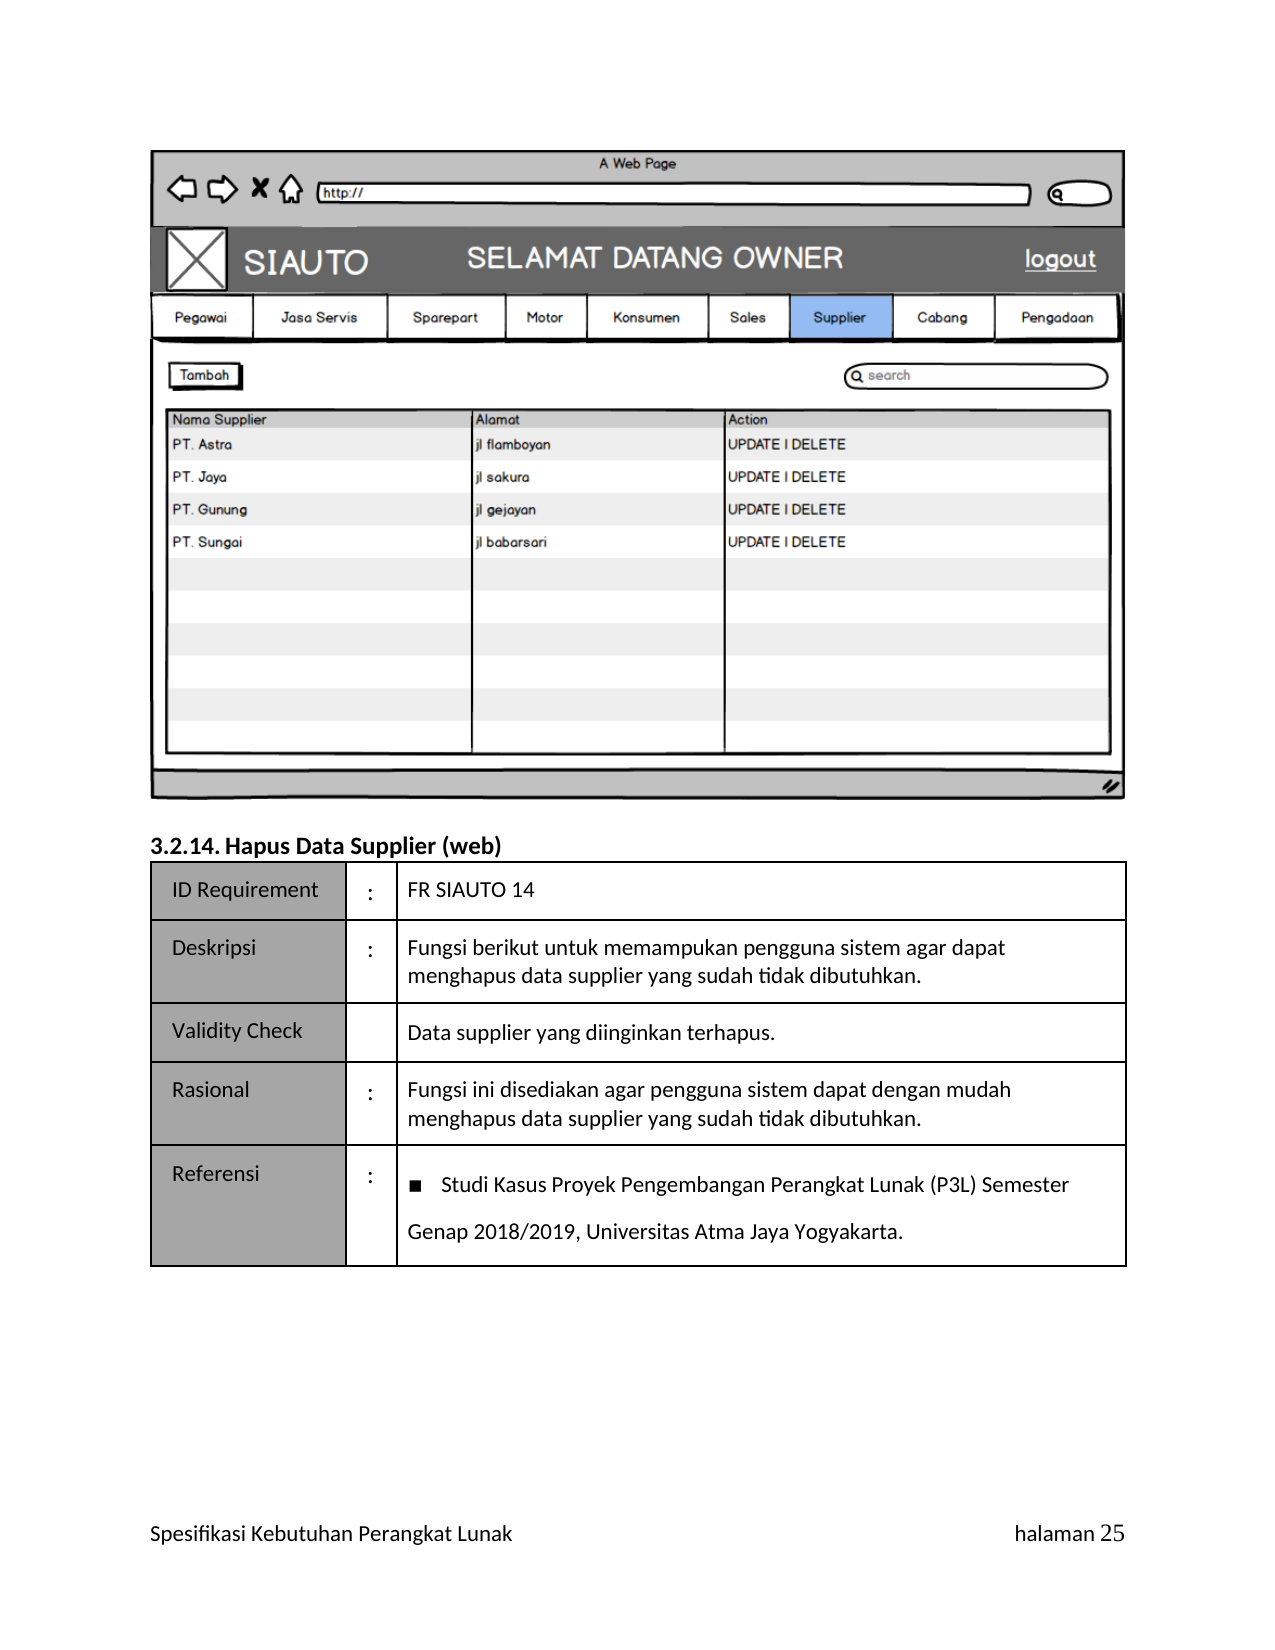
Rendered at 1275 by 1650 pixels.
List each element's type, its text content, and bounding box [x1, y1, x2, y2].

table_cell ▪ Studi Kasus Proyek Pengembangan Perangkat Lunak (P3L) Semester Genap 2018/2019, Universitas Atma Jaya Yogyakarta. [398, 1146, 1125, 1265]
table_cell Fungsi berikut untuk memampukan pengguna sistem agar dapat menghapus data supplier yang sudah tidak dibutuhkan. [398, 921, 1125, 1002]
table_header FR SIAUTO 14 [398, 863, 1125, 919]
table_cell Rasional [152, 1063, 345, 1144]
table_header : [347, 863, 396, 919]
list Hapus Data Supplier (web) [150, 831, 1125, 861]
table_cell Deskripsi [152, 921, 345, 1002]
table_header ID Requirement [152, 863, 345, 919]
table_cell [347, 1004, 396, 1061]
table_cell : [347, 1063, 396, 1144]
table_cell Data supplier yang diinginkan terhapus. [398, 1004, 1125, 1061]
table_cell Validity Check [152, 1004, 345, 1061]
table_cell : [347, 1146, 396, 1265]
table_cell : [347, 921, 396, 1002]
table_cell Referensi [152, 1146, 345, 1265]
picture [150, 150, 1125, 800]
table_cell Fungsi ini disediakan agar pengguna sistem dapat dengan mudah menghapus data supplier yang sudah tidak dibutuhkan. [398, 1063, 1125, 1144]
